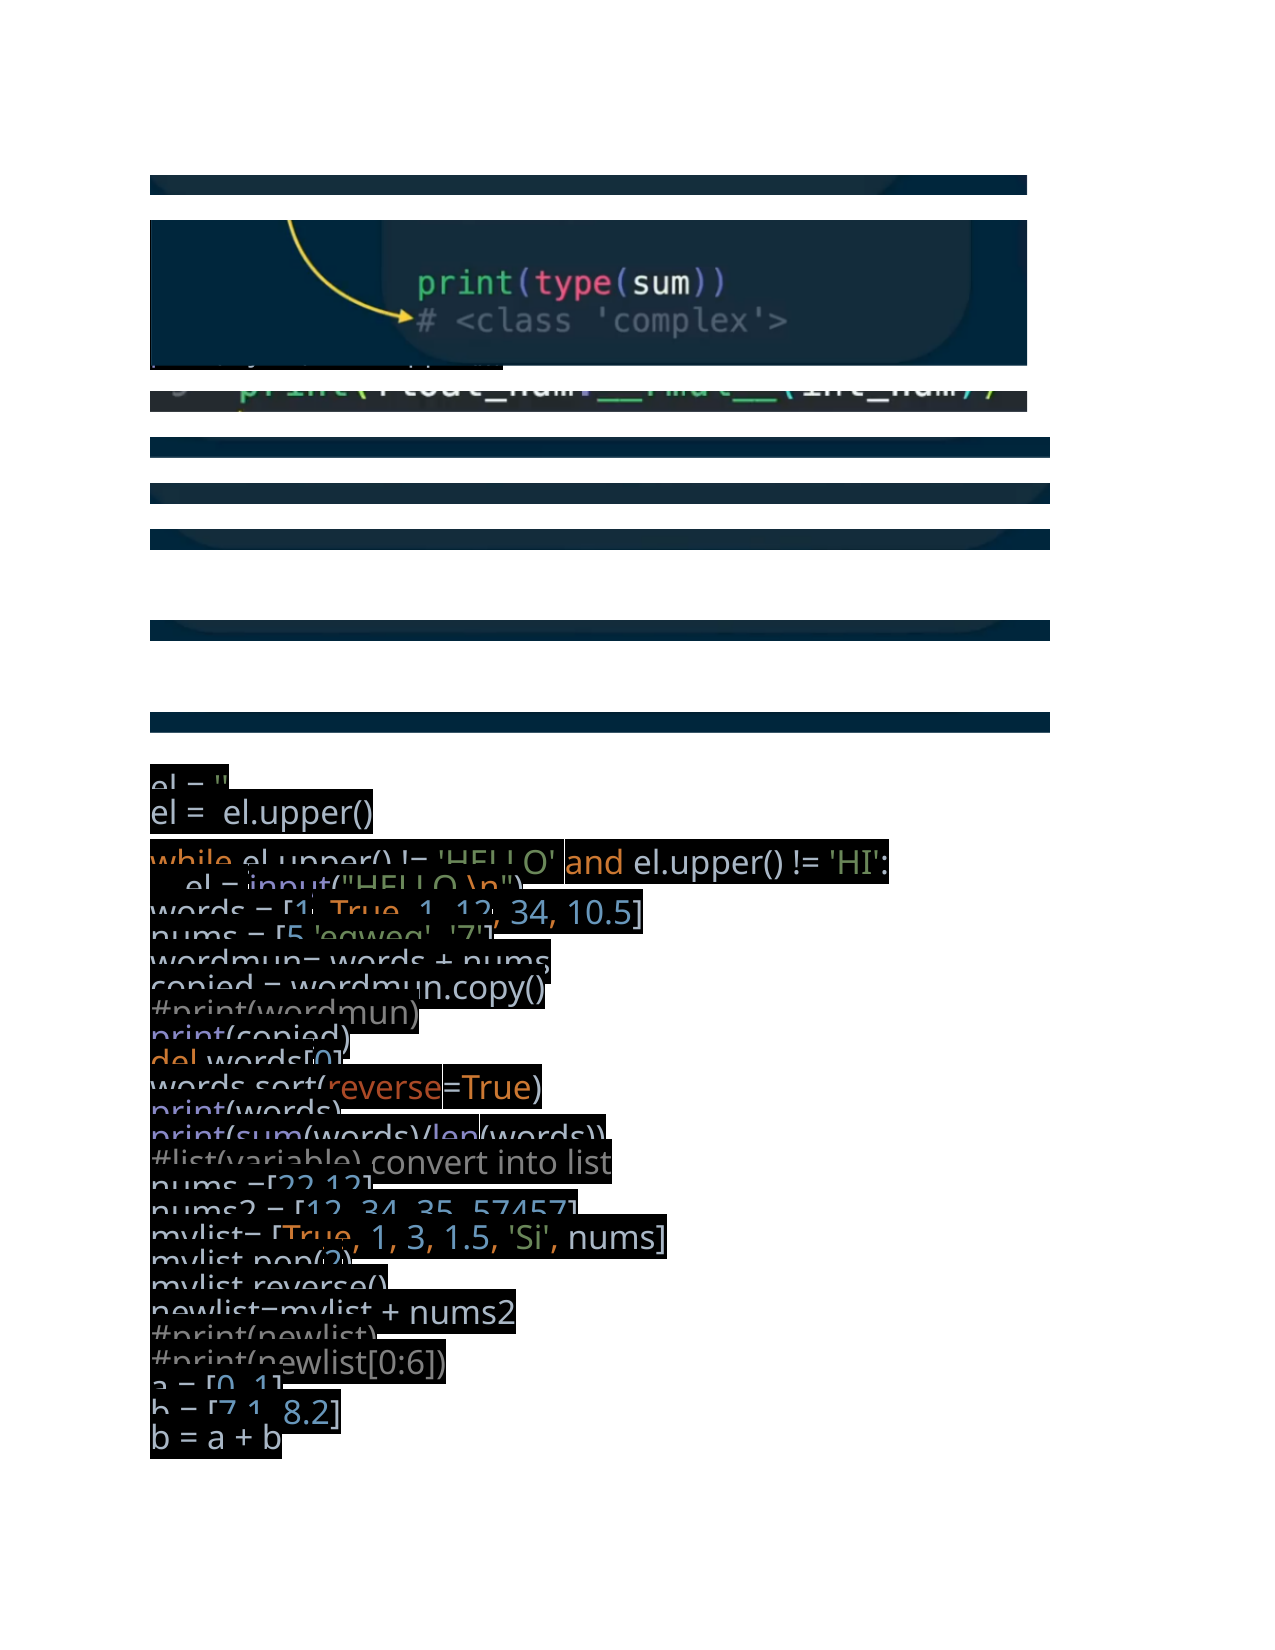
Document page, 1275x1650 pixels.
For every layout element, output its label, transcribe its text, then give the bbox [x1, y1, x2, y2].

text mynumber=10 print(id(mynumber)) name='maks' print(' '.join(name.upper())) [150, 242, 1125, 392]
